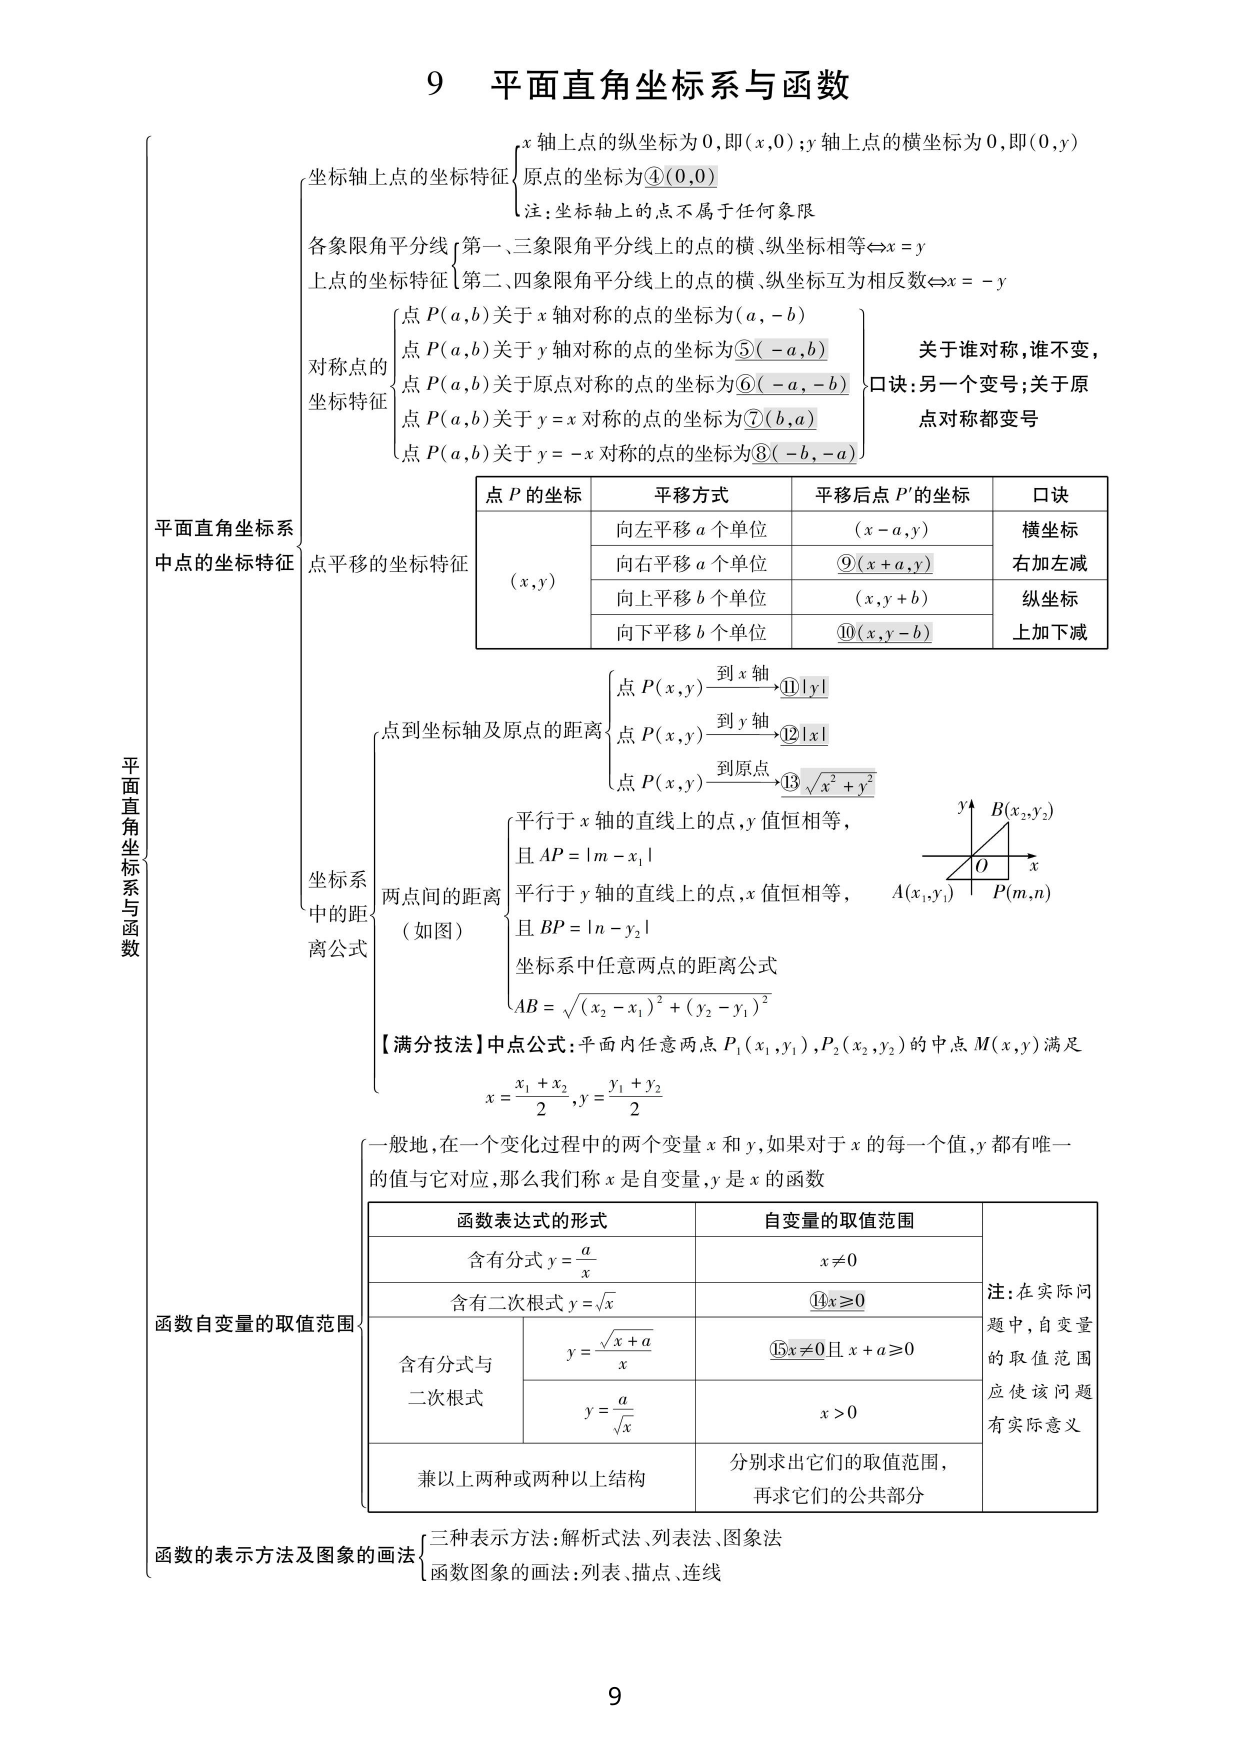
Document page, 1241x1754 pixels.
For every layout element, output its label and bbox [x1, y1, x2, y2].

picture [120, 68, 1112, 1585]
